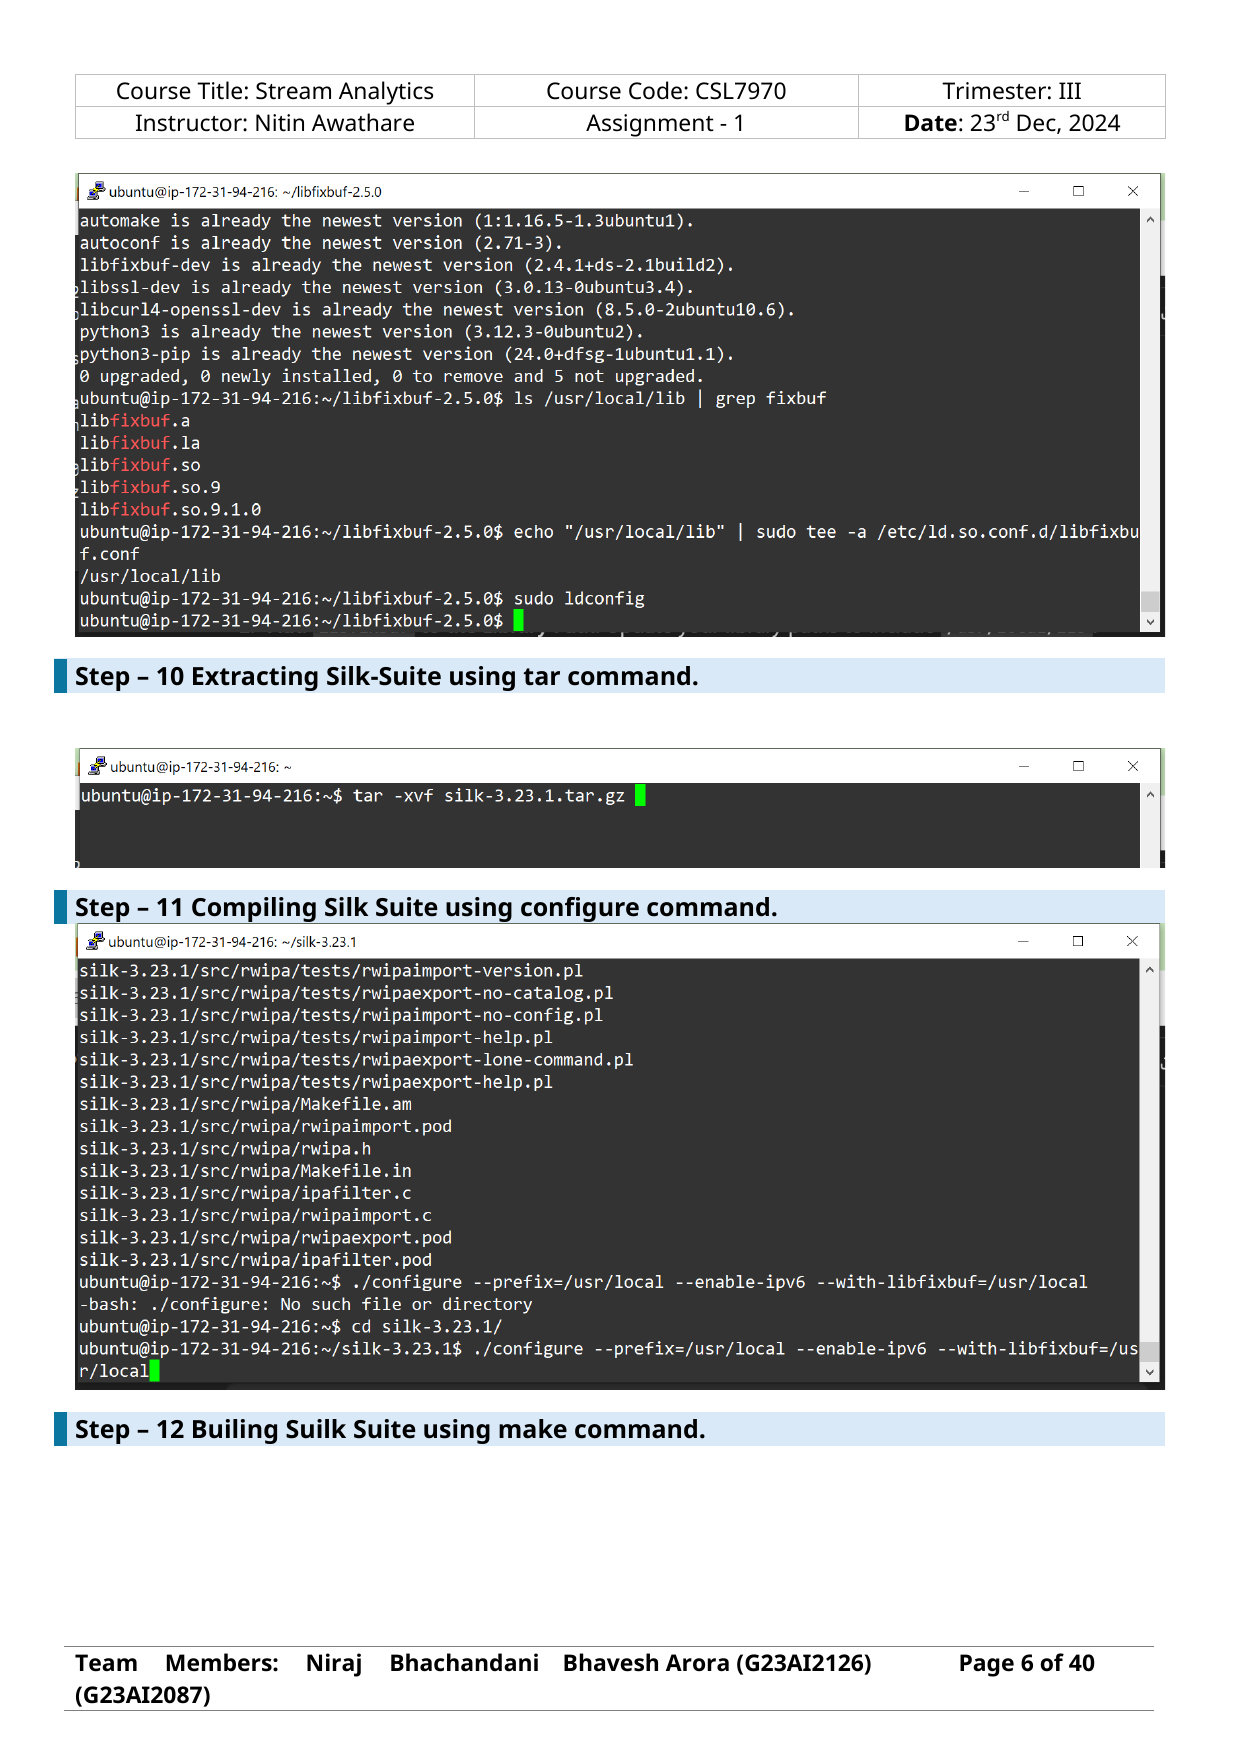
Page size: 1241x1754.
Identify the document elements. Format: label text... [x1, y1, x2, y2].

picture [75, 173, 1166, 637]
text Step – 10 Extracting Silk-Suite using tar command. [54, 658, 1165, 693]
text Step – 12 Builing Suilk Suite using make command. [67, 1412, 1165, 1446]
picture [75, 748, 1166, 868]
picture [75, 923, 1166, 1390]
text Step – 11 Compiling Silk Suite using configure command. [67, 890, 1165, 924]
